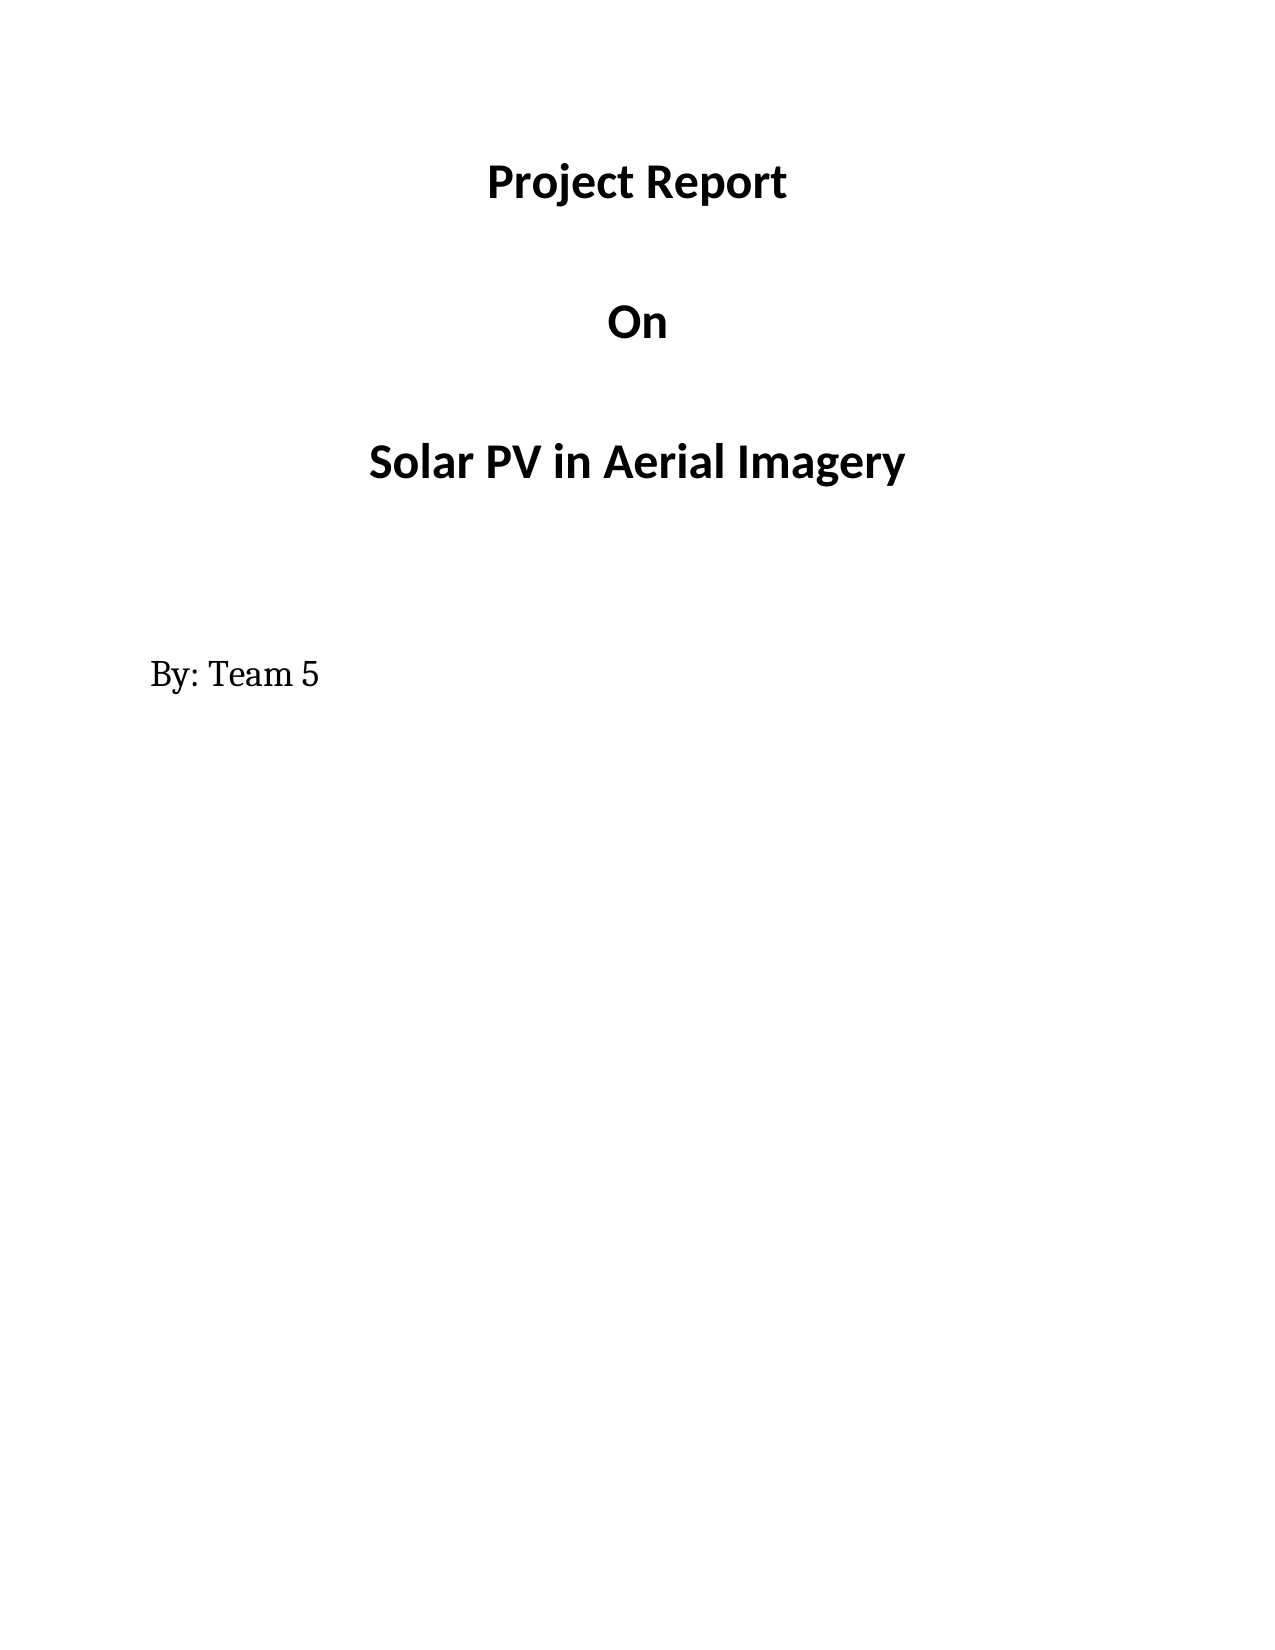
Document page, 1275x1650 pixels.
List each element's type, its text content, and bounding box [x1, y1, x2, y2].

text Solar PV in Aerial Imagery [150, 430, 1125, 491]
text By: Team 5 [150, 652, 1125, 696]
text Project Report [150, 150, 1125, 211]
text On [150, 290, 1125, 351]
